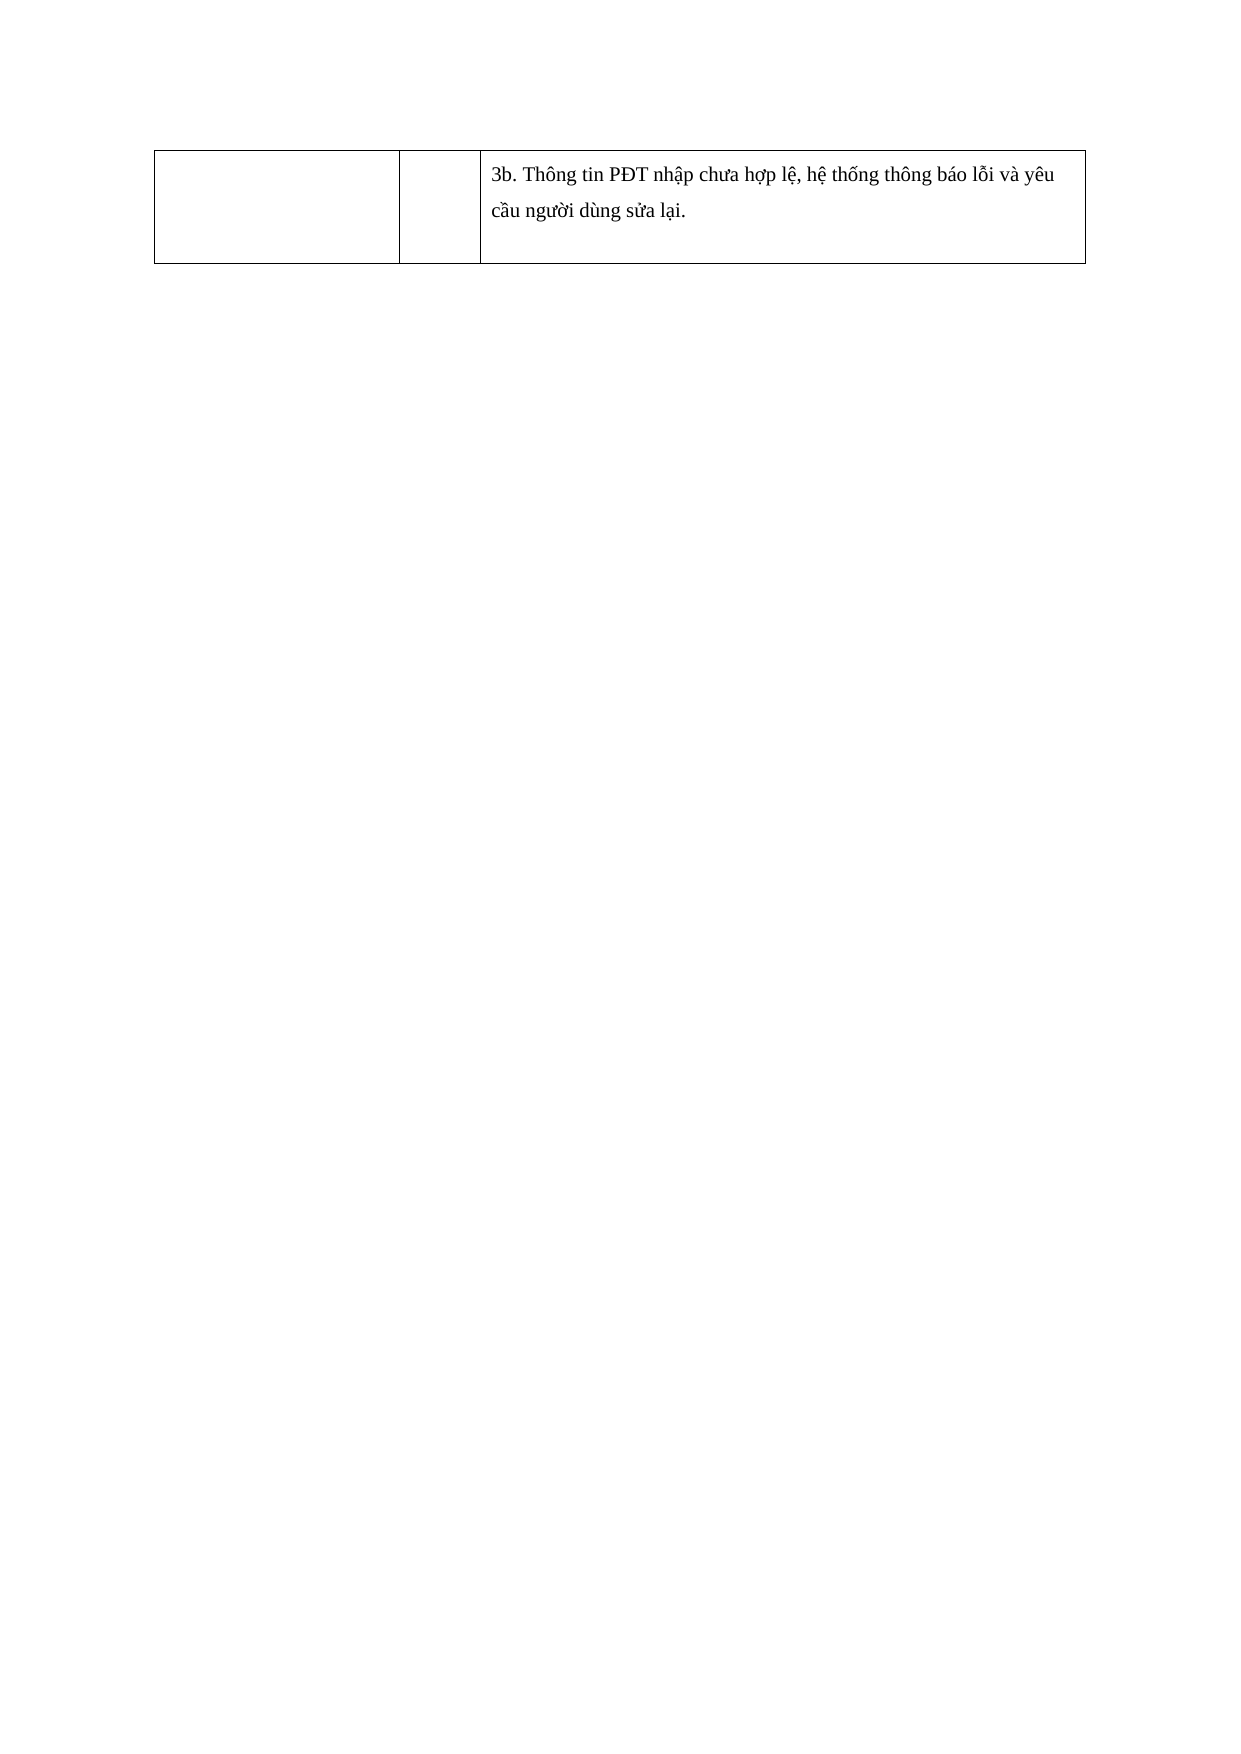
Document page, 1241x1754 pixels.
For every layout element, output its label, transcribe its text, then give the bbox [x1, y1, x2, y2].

table_cell [155, 151, 399, 263]
table_cell 3b. Thông tin PĐT nhập chưa hợp lệ, hệ thống thông báo lỗi và yêu cầu người dùng sửa lại. [481, 151, 1085, 263]
table_cell 3 [400, 151, 480, 263]
